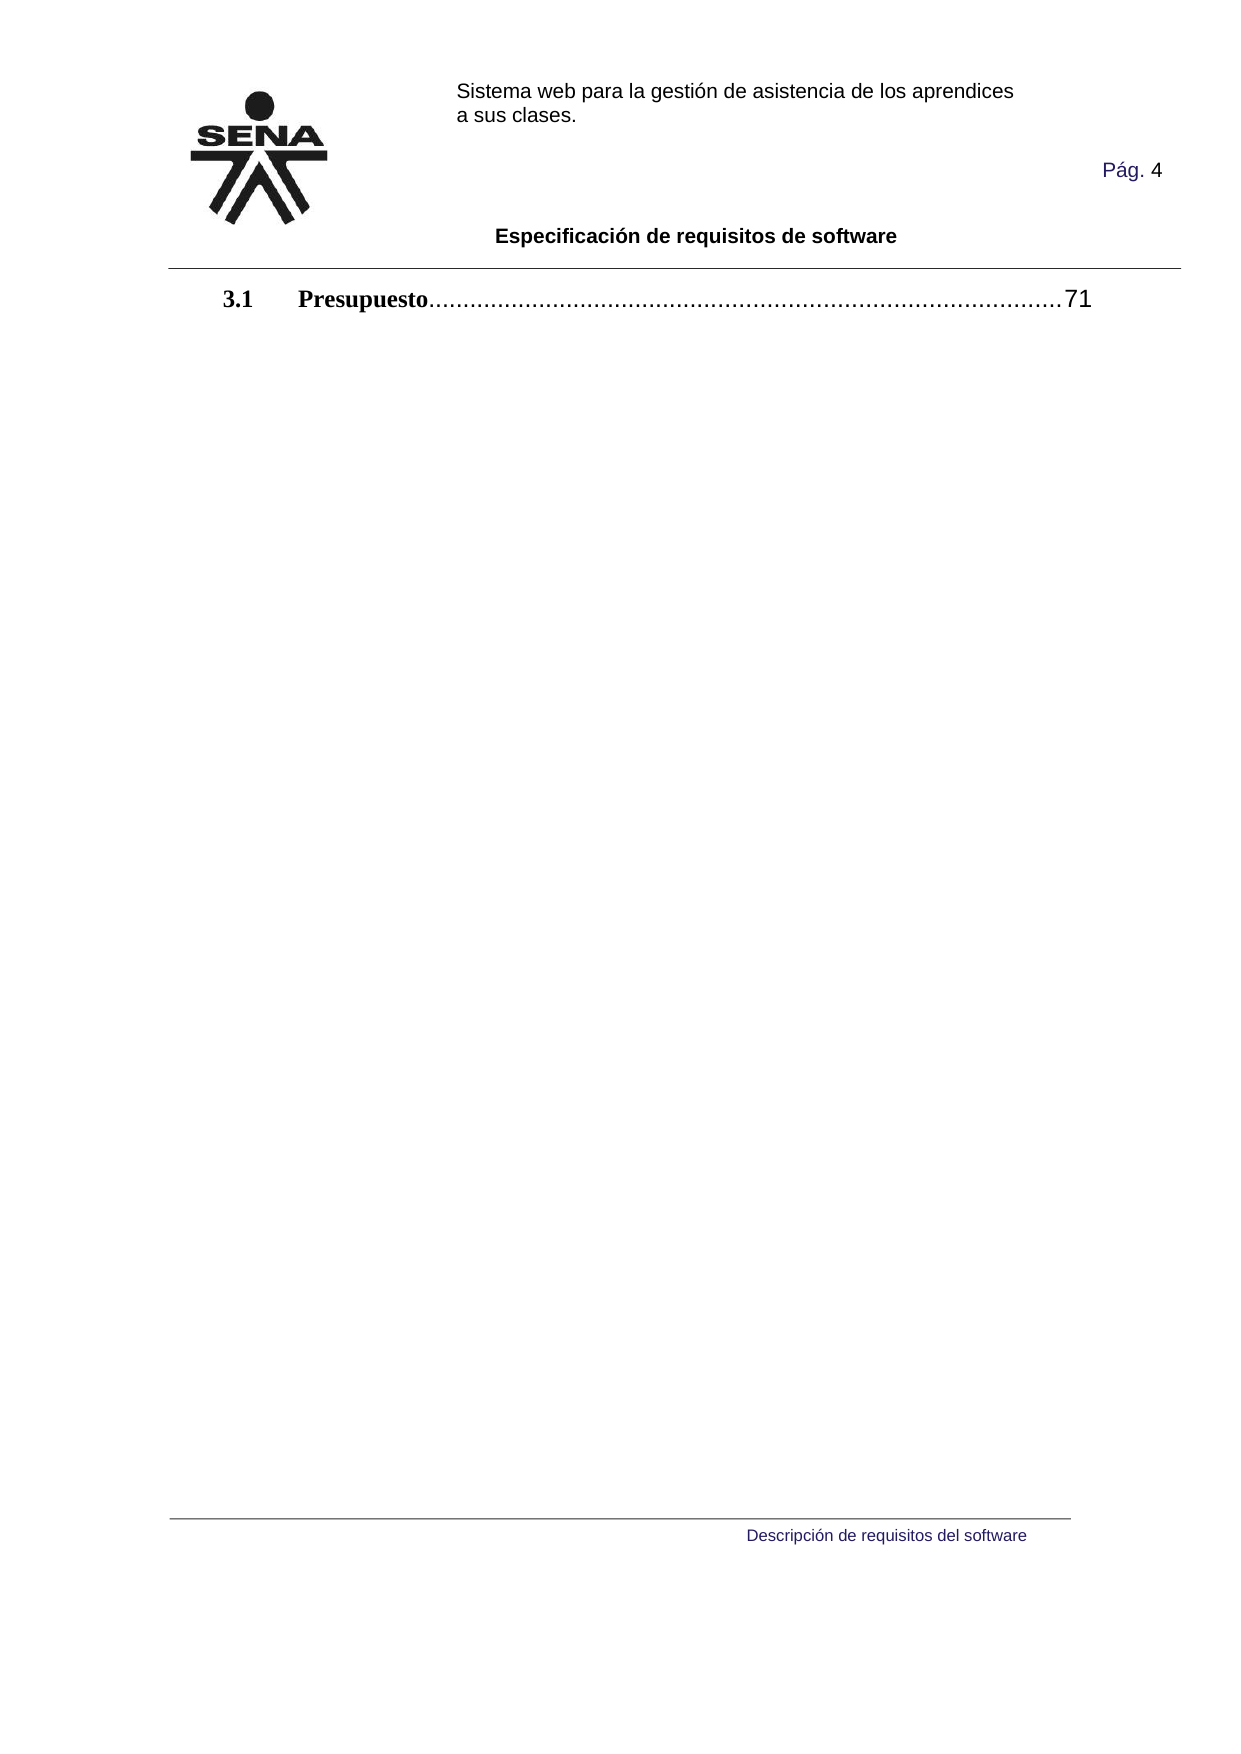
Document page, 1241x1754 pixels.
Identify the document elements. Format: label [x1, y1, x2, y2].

picture [190, 87, 328, 225]
